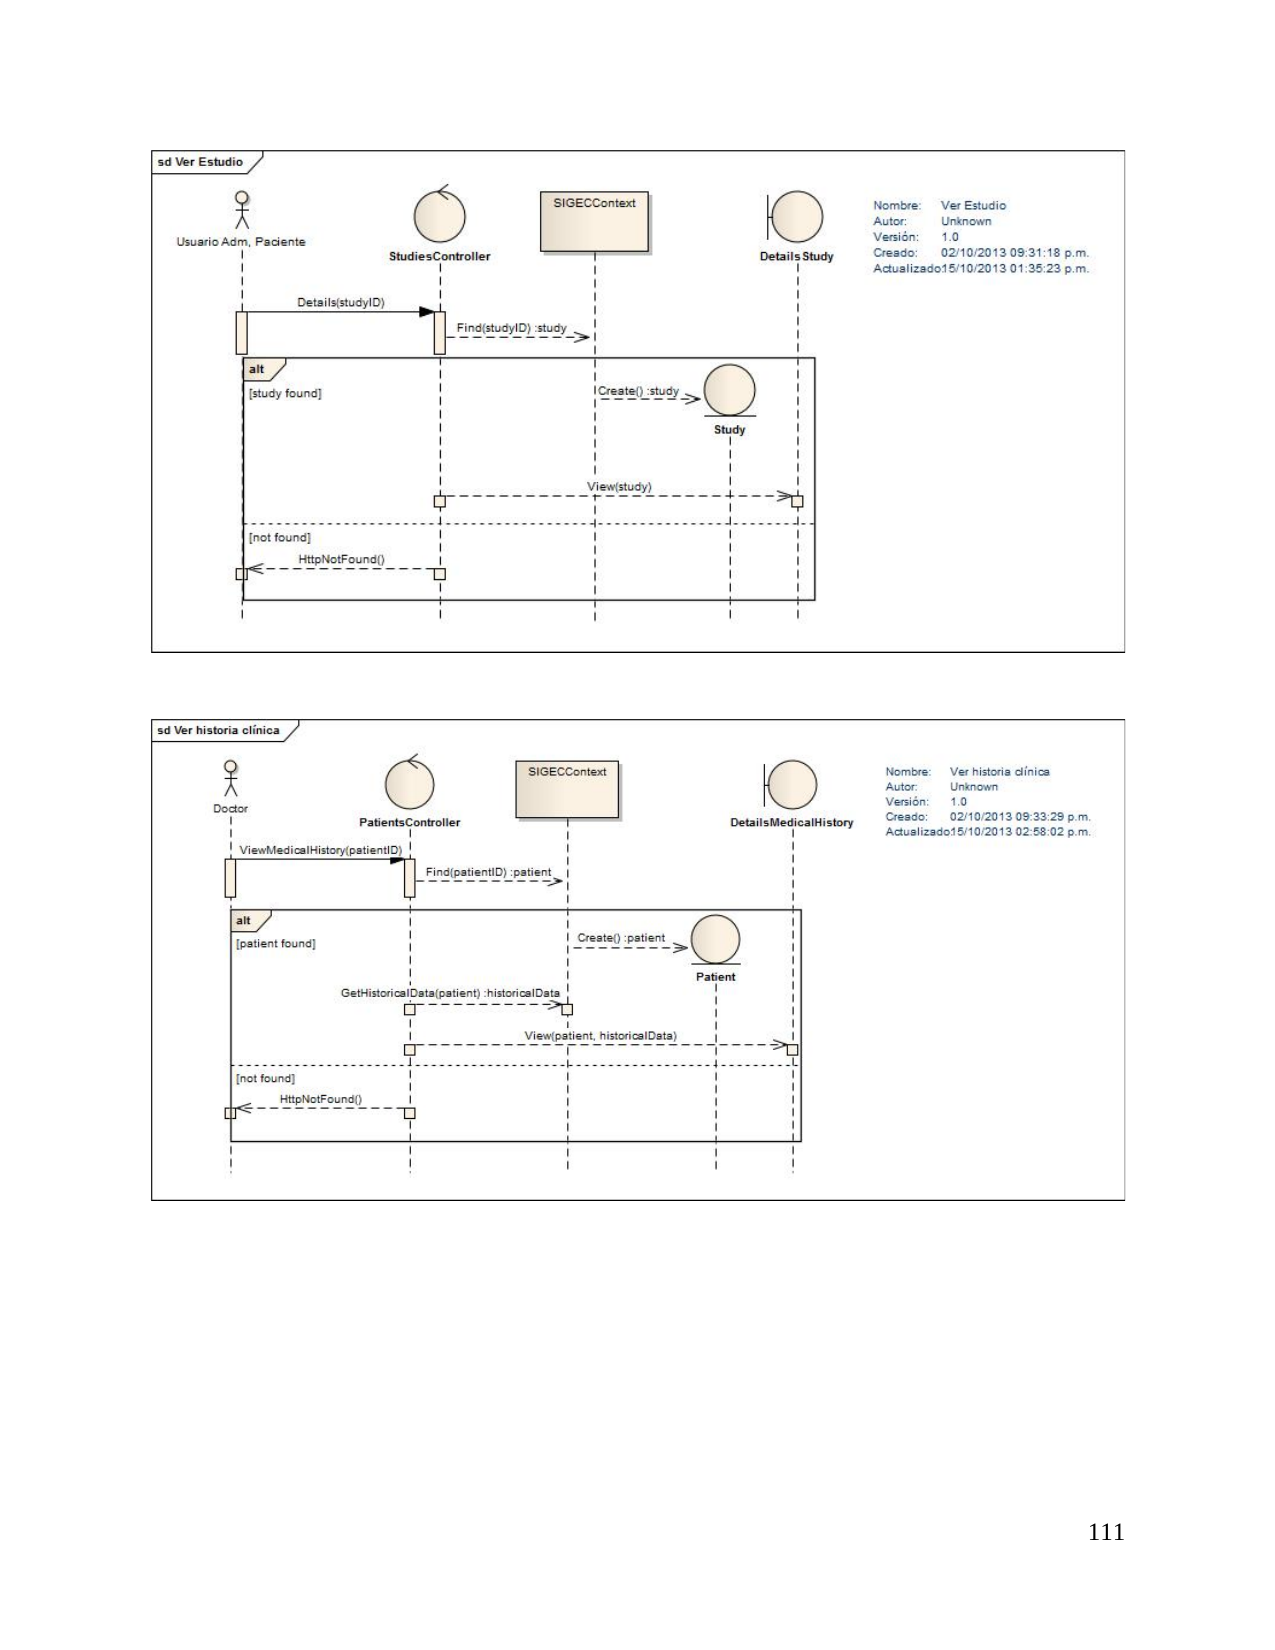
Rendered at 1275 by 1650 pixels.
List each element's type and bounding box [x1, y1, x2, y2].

picture [150, 718, 1125, 1201]
picture [150, 150, 1125, 653]
